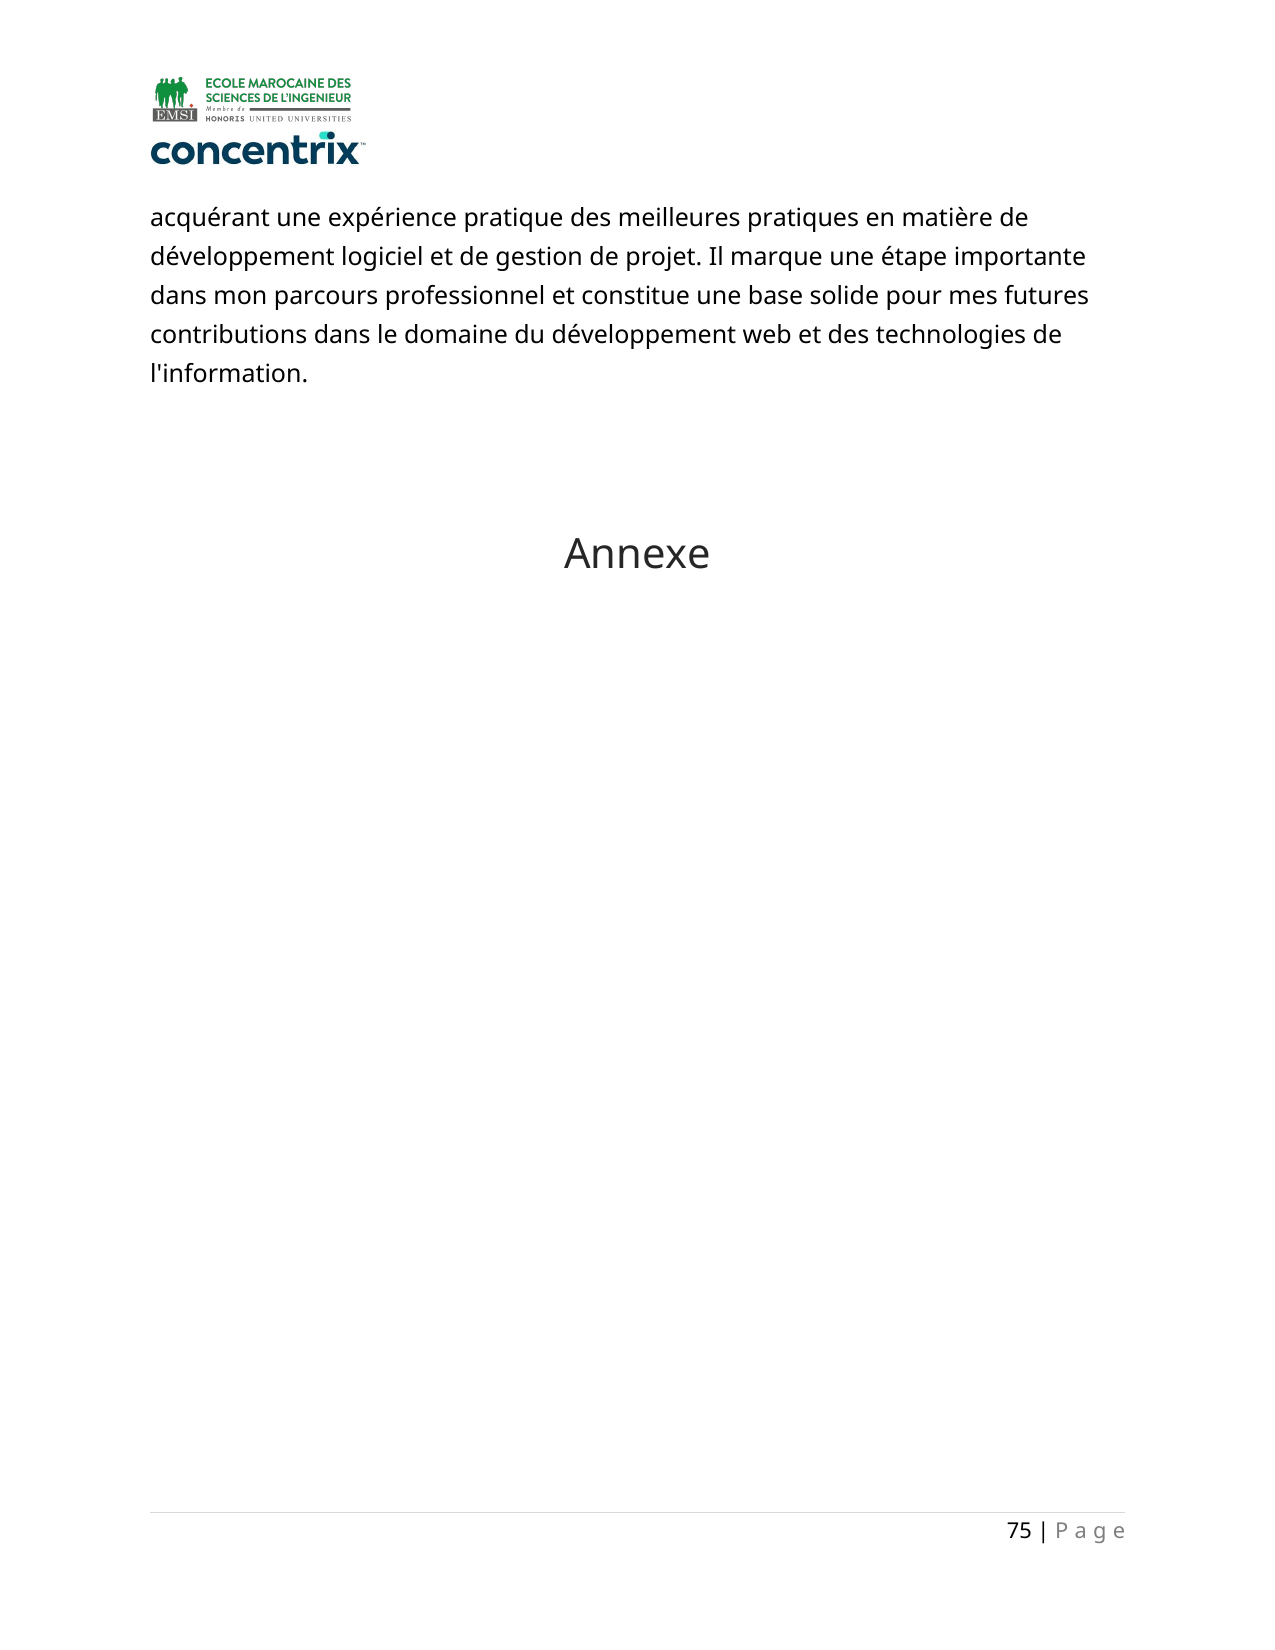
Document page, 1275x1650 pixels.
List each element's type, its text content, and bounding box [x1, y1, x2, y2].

picture [150, 75, 368, 170]
subtitle Annexe [150, 523, 1125, 580]
